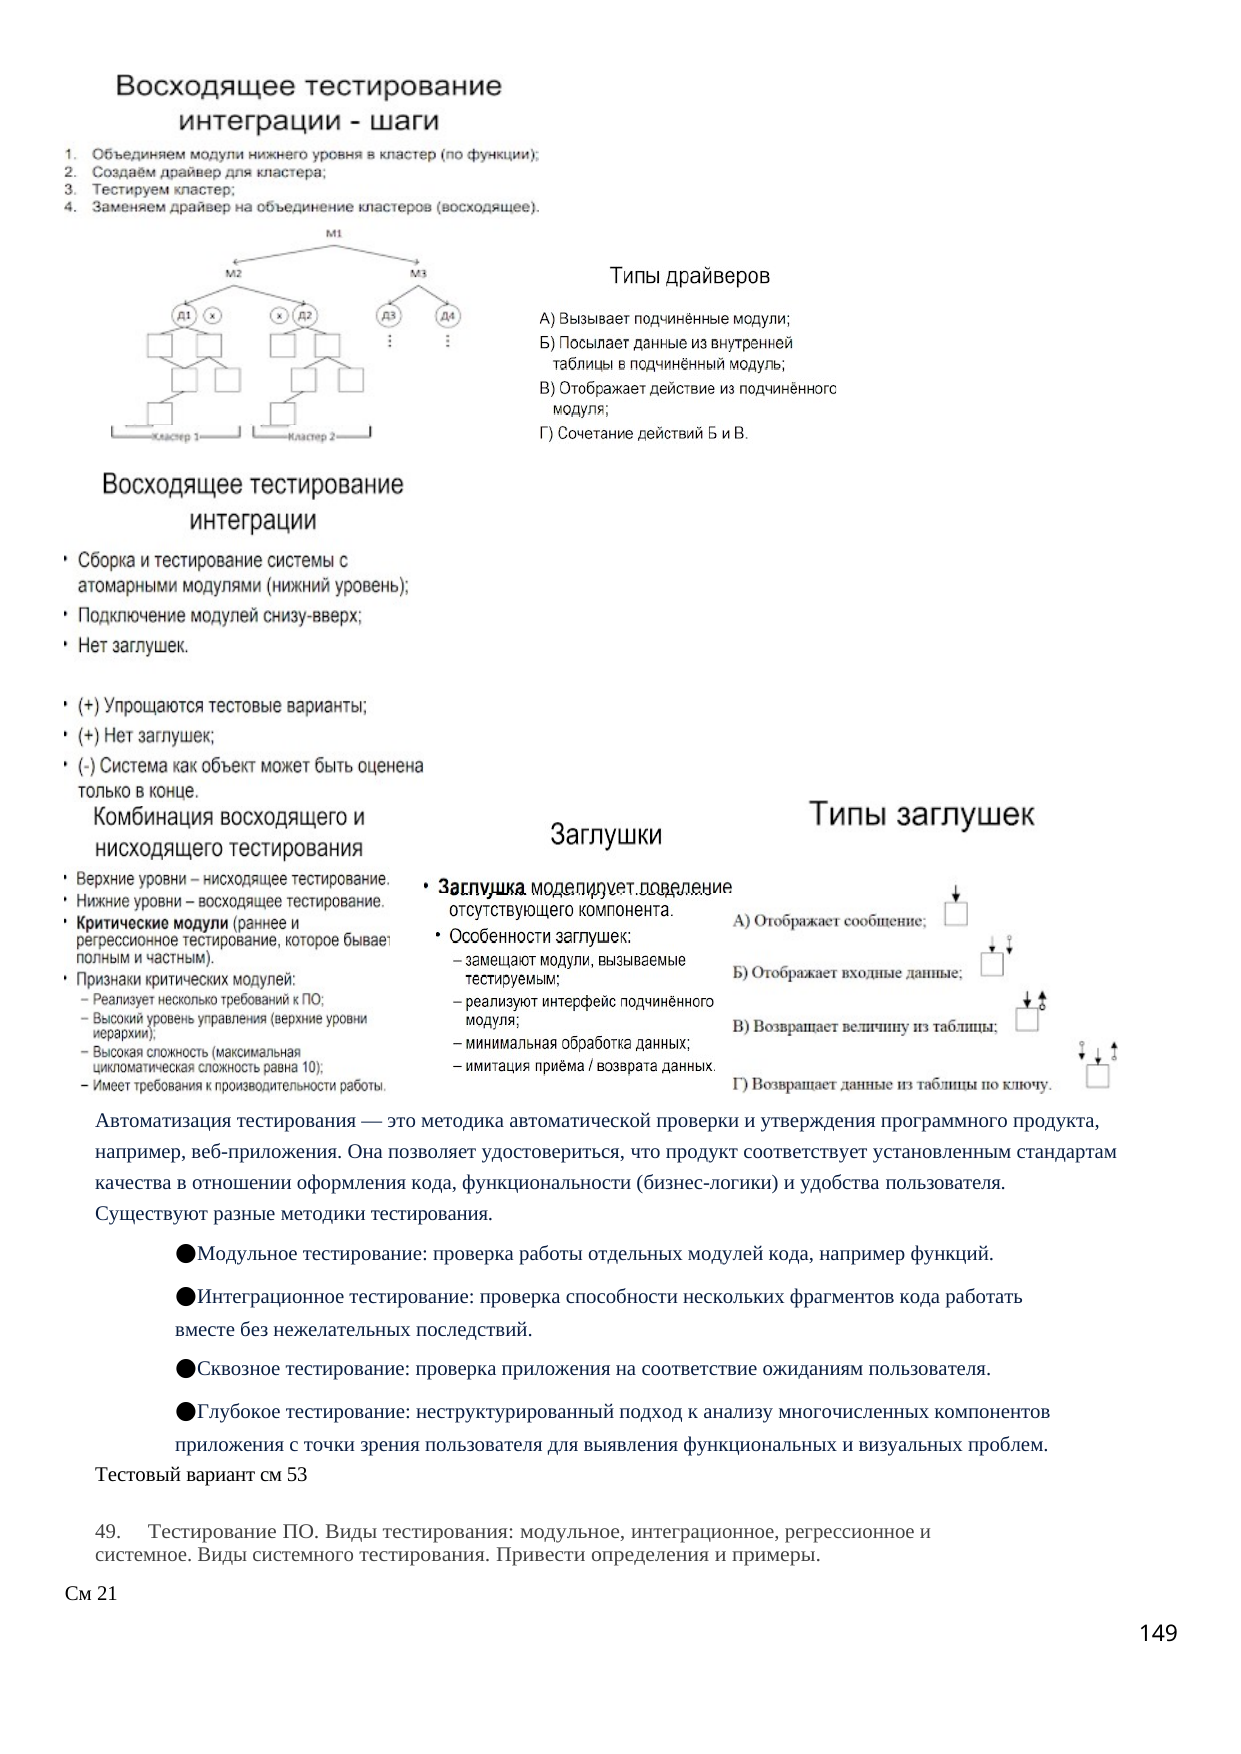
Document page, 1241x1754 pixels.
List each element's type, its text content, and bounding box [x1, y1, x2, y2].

list Сквозное тестирование: проверка приложения на соответствие ожиданиям пользователя. [175, 1348, 1004, 1382]
list Интеграционное тестирование: проверка способности нескольких фрагментов кода работать вместе без нежелательных последствий. [175, 1277, 1039, 1341]
picture [64, 74, 837, 444]
text См 21 [64, 1581, 1178, 1605]
picture [64, 472, 424, 802]
list Глубокое тестирование: неструктурированный подход к анализу многочисленных компонентов приложения с точки зрения пользователя для выявления функциональных и визуальных проблем. [175, 1392, 1101, 1456]
text Тестовый вариант см 53 [95, 1463, 1178, 1485]
picture [64, 806, 390, 1095]
list Модульное тестирование: проверка работы отдельных модулей кода, например функций. [175, 1233, 1076, 1267]
text Существуют разные методики тестирования. [95, 1201, 1178, 1225]
picture [424, 800, 1118, 1094]
text Автоматизация тестирования — это методика автоматической проверки и утверждения программного продукта, например, веб-приложения. Она позволяет удостовериться, что продукт соответствует установленным стандартам качества в отношении оформления кода, функциональности (бизнес-логики) и удобства пользователя. [95, 1108, 1132, 1194]
list Тестирование ПО. Виды тестирования: модульное, интеграционное, регрессионное и системное. Виды системного тестирования. Привести определения и примеры. [95, 1521, 1033, 1566]
